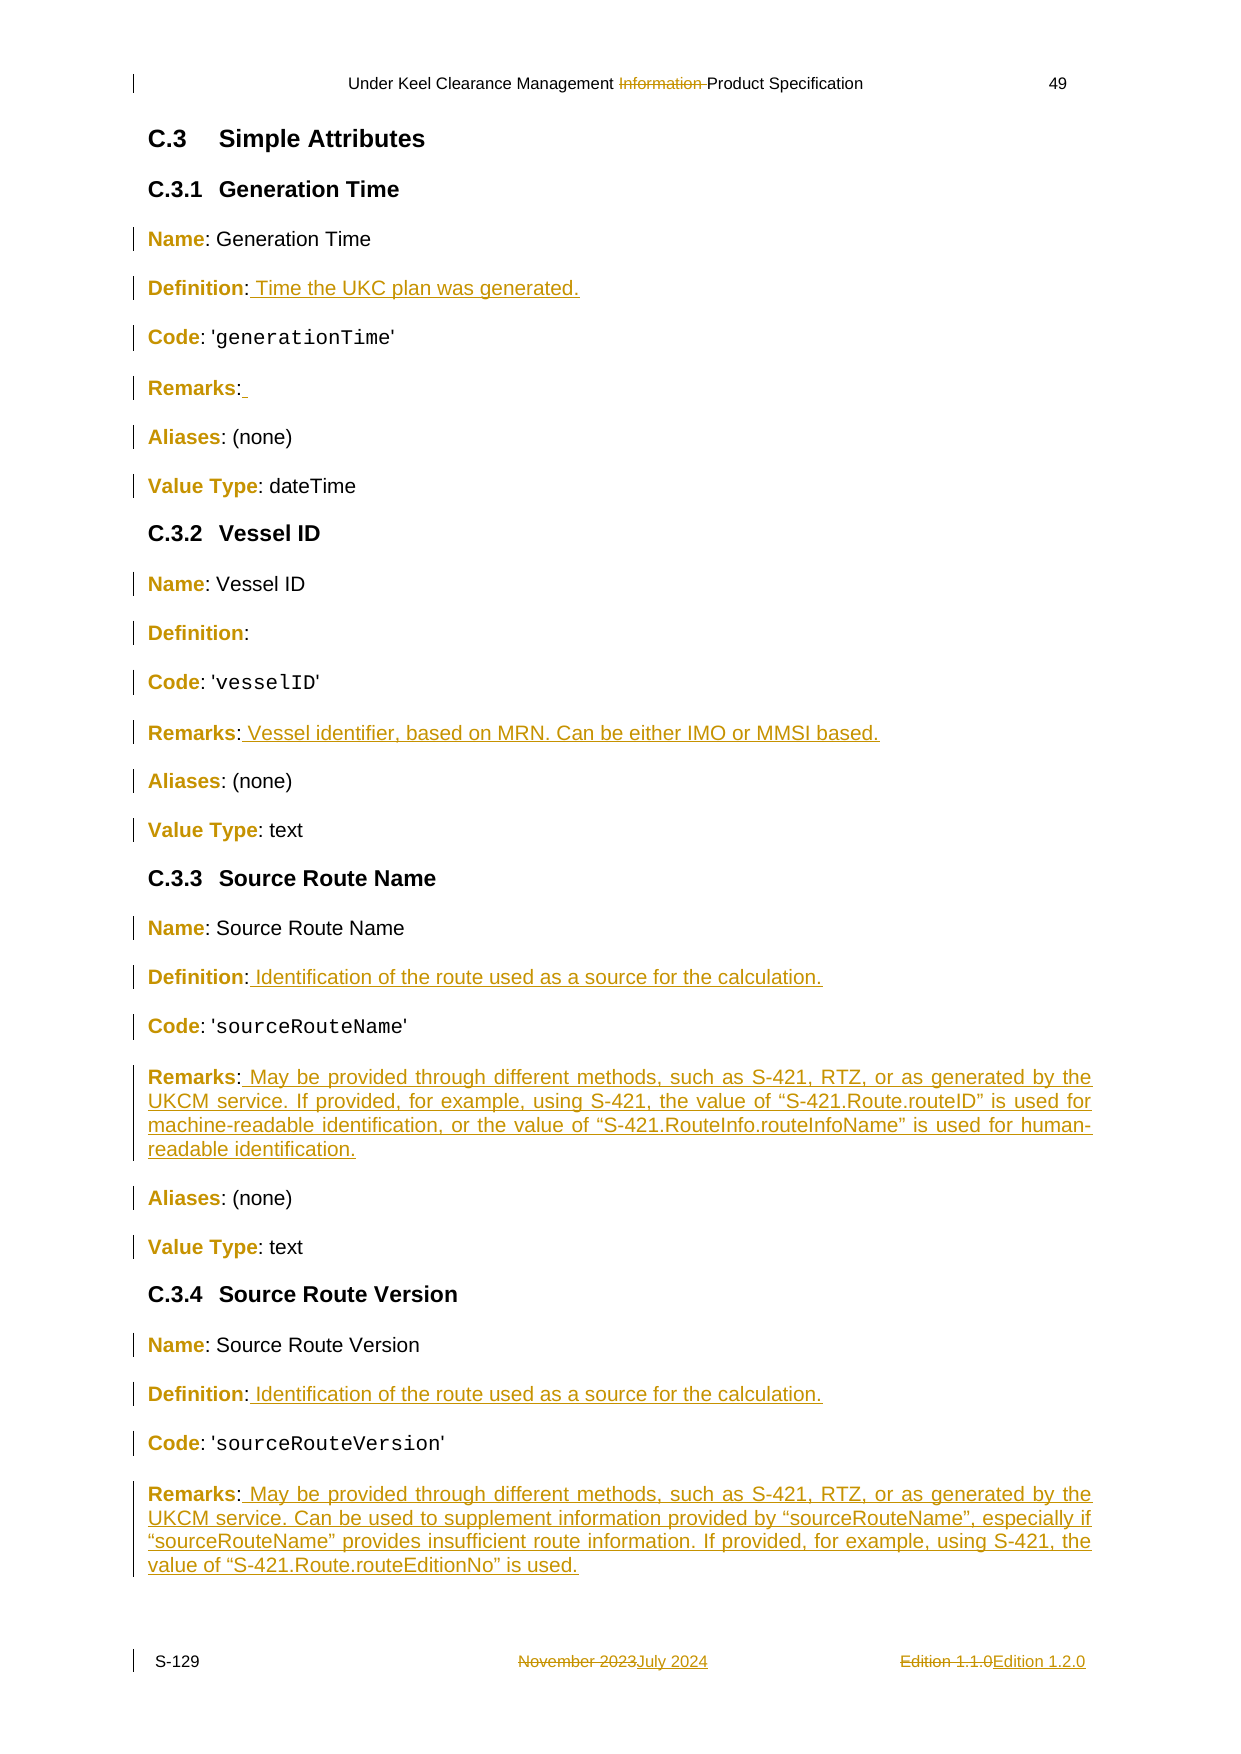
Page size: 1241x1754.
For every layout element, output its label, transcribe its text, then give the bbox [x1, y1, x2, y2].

text Code: 'sourceRouteVersion' [148, 1431, 1092, 1456]
text Aliases: (none) [148, 425, 1092, 449]
text Remarks: [148, 1111, 1092, 1134]
text Remarks: [148, 1481, 1092, 1526]
text Remarks: [148, 1551, 1092, 1577]
text Name: Source Route Name [148, 916, 1092, 940]
text Value Type: text [148, 1235, 1092, 1259]
subtitle Generation Time [148, 178, 1092, 202]
text Remarks: [148, 376, 1092, 400]
subtitle Source Route Name [148, 867, 1092, 891]
subtitle Source Route Version [148, 1284, 1092, 1308]
text Value Type: dateTime [148, 474, 1092, 498]
text Code: 'sourceRouteName' [148, 1014, 1092, 1040]
text Simple Attributes [148, 124, 1092, 153]
text Name: Generation Time [148, 227, 1092, 251]
text Definition: [148, 276, 1092, 300]
text Code: 'vesselID' [148, 669, 1092, 695]
text Definition: [148, 965, 1092, 989]
text Aliases: (none) [148, 1186, 1092, 1210]
text Remarks: [148, 1065, 1092, 1110]
text Remarks: [148, 1527, 1092, 1550]
text Aliases: (none) [148, 769, 1092, 793]
text Name: Vessel ID [148, 572, 1092, 596]
text Code: 'generationTime' [148, 325, 1092, 351]
text Value Type: text [148, 818, 1092, 842]
text Remarks: [148, 720, 1092, 744]
text Definition: [148, 1382, 1092, 1406]
subtitle Vessel ID [148, 523, 1092, 547]
text Definition: [148, 621, 1092, 644]
text Remarks: [148, 1135, 1092, 1161]
text Name: Source Route Version [148, 1333, 1092, 1357]
